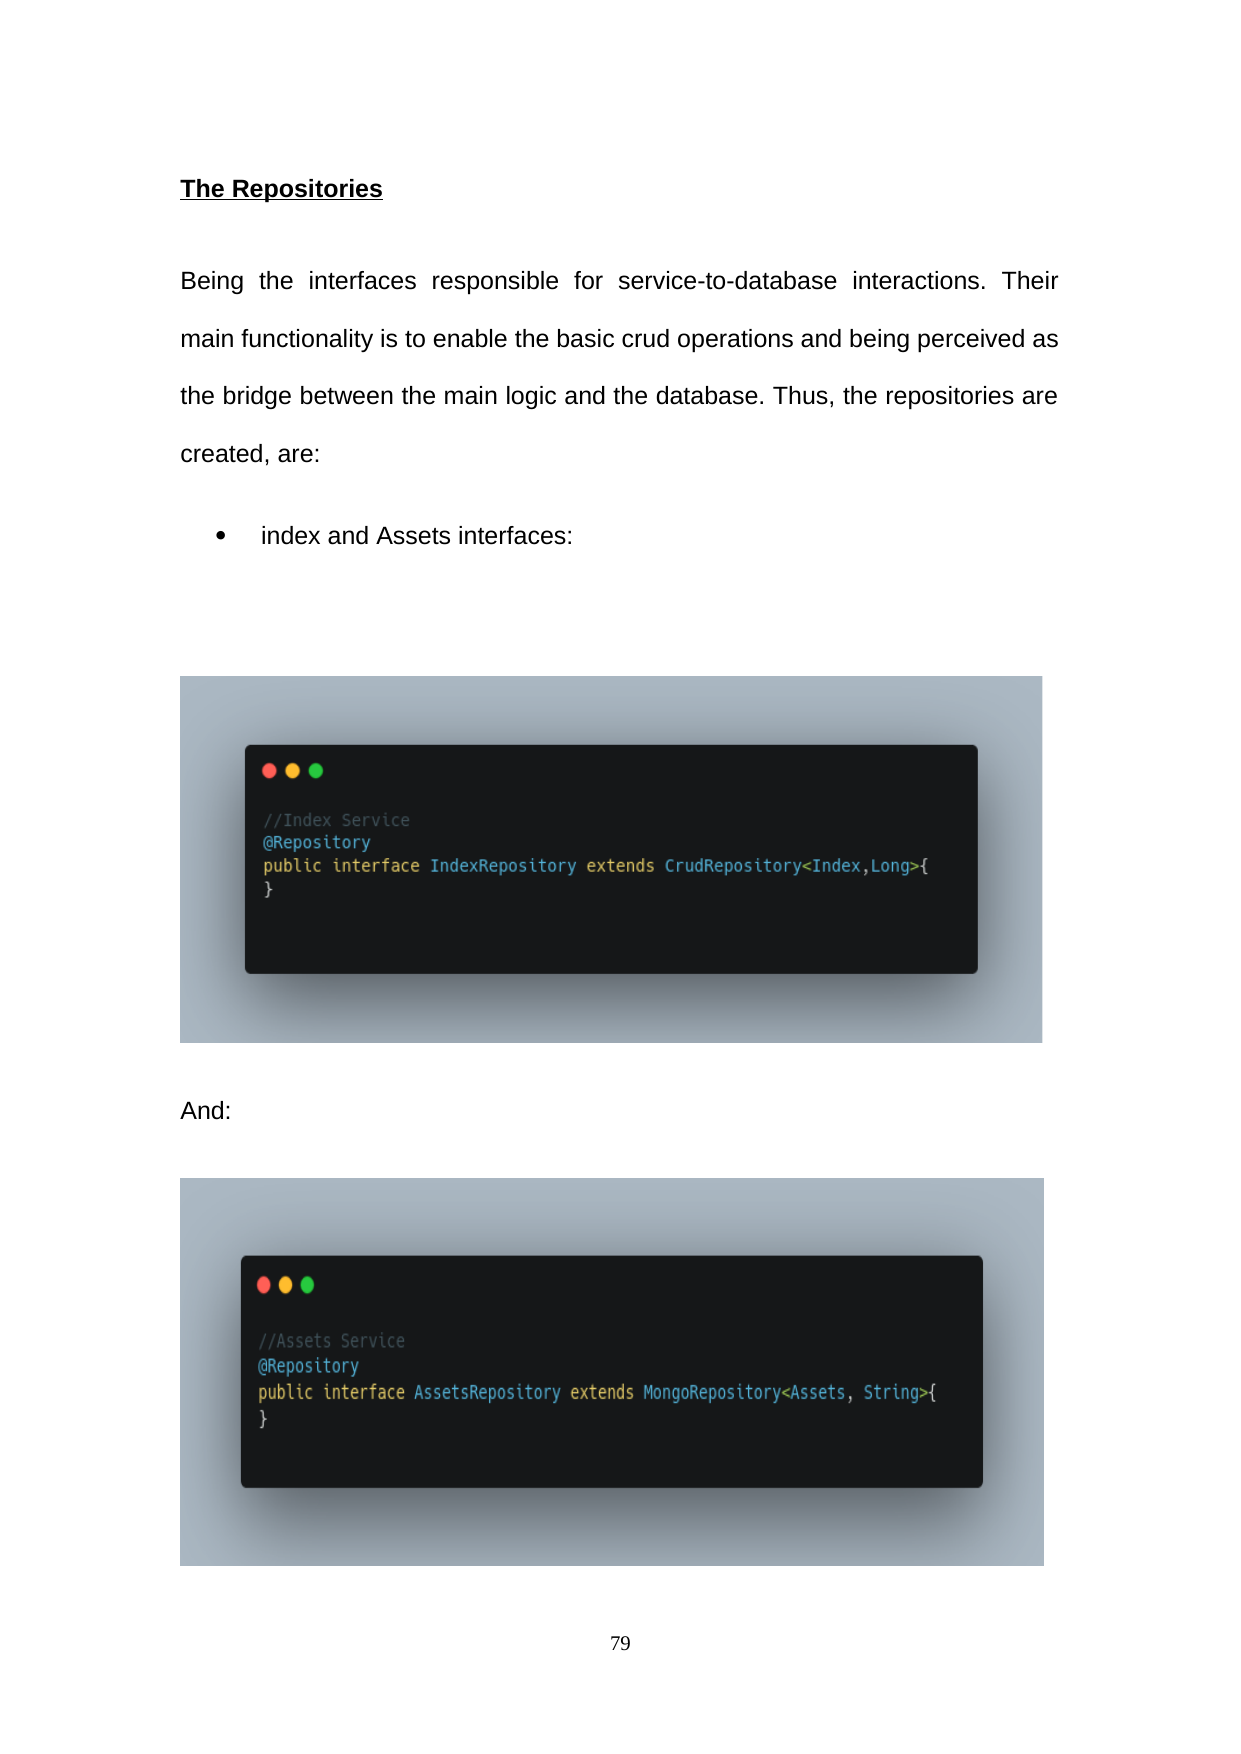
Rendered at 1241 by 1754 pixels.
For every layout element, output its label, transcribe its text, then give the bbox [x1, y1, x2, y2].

text And: [180, 1096, 1060, 1125]
picture [180, 676, 1043, 1043]
picture [180, 1178, 1044, 1566]
text The Repositories [180, 174, 1060, 203]
list index and Assets interfaces: [216, 521, 1060, 550]
text Being the interfaces responsible for service-to-database interactions. Their main functionality is to enable the basic crud operations and being perceived as the bridge between the main logic and the database. Thus, the repositories are created, are: [180, 266, 1060, 467]
